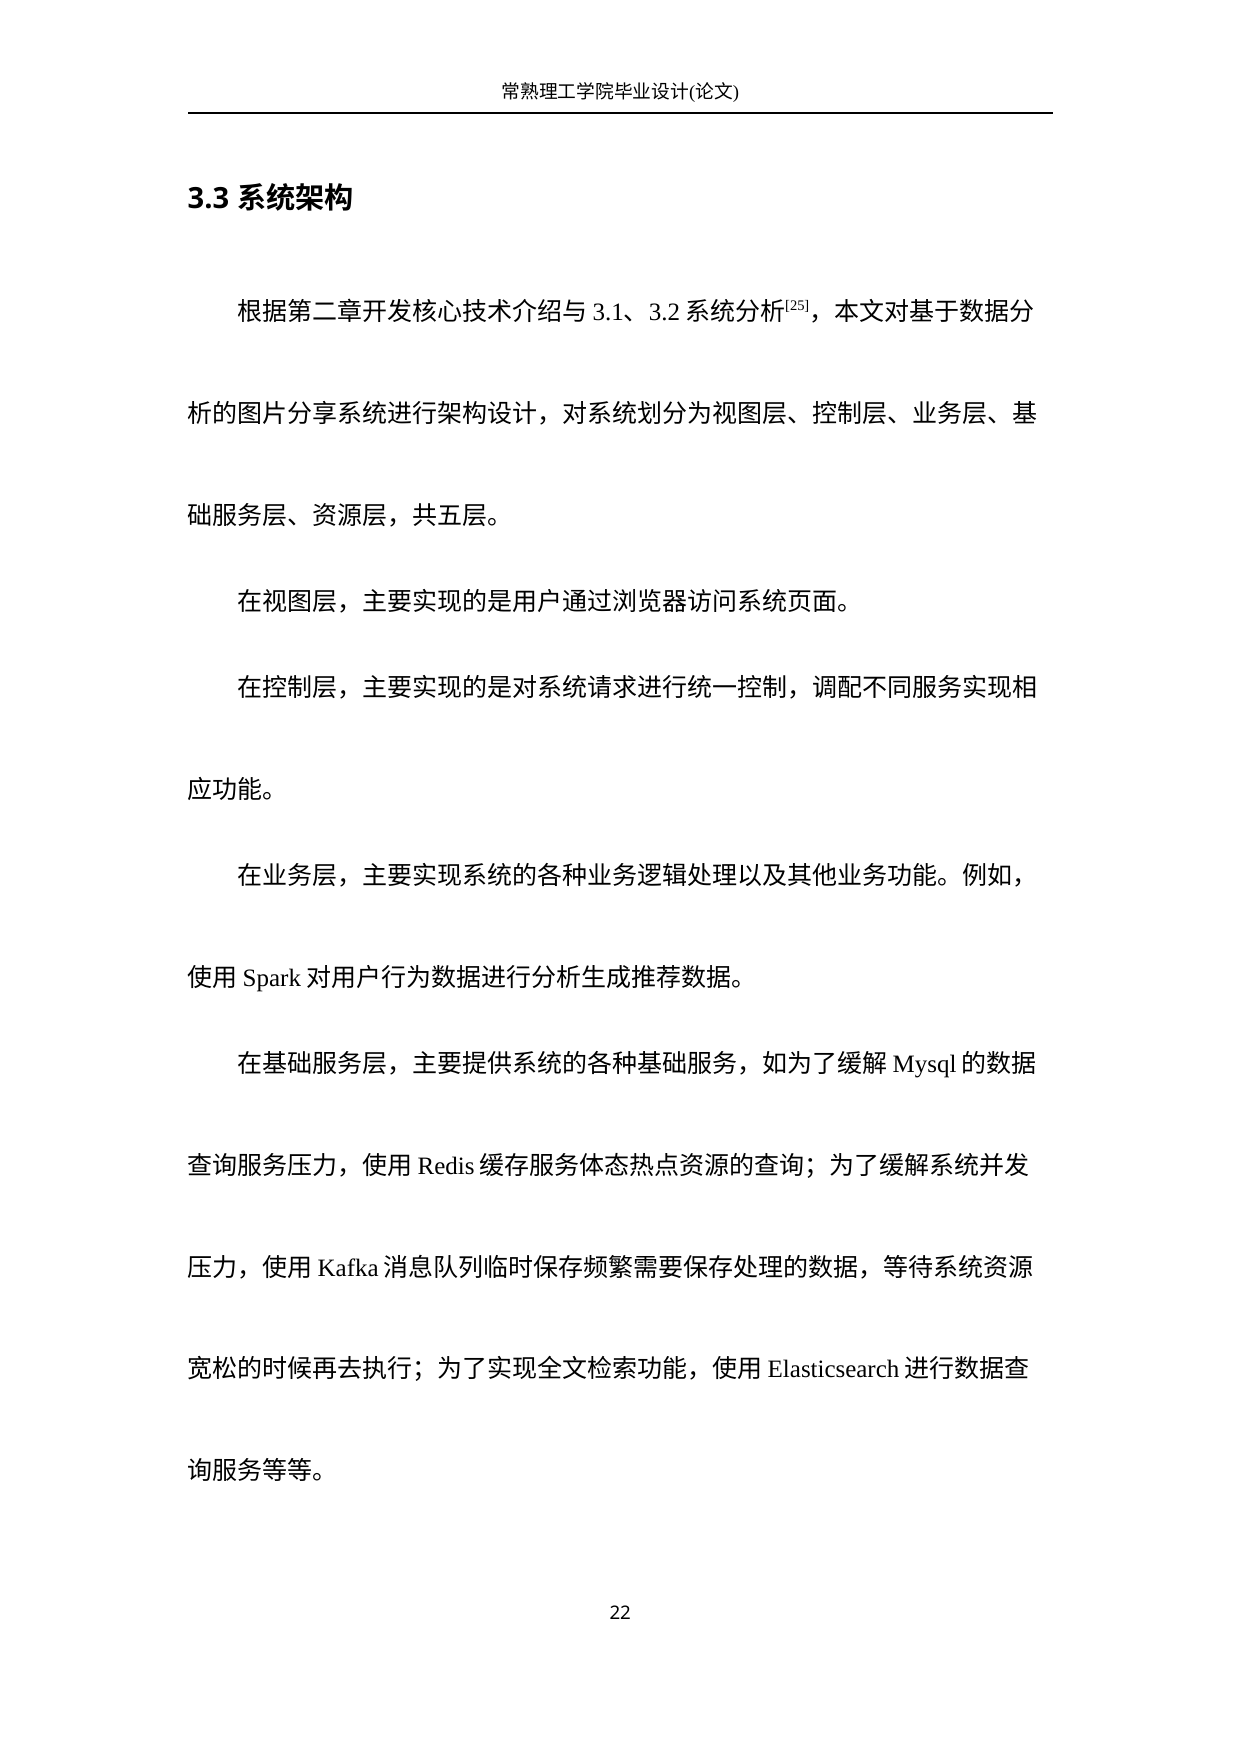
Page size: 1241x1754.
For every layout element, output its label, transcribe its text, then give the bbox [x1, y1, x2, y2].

text 在业务层，主要实现系统的各种业务逻辑处理以及其他业务功能。例如，使用Spark对用户行为数据进行分析生成推荐数据。 [187, 839, 1053, 1009]
text 在控制层，主要实现的是对系统请求进行统一控制，调配不同服务实现相应功能。 [187, 652, 1053, 821]
text 在基础服务层，主要提供系统的各种基础服务，如为了缓解Mysql的数据查询服务压力，使用Redis缓存服务体态热点资源的查询；为了缓解系统并发压力，使用Kafka消息队列临时保存频繁需要保存处理的数据，等待系统资源宽松的时候再去执行；为了实现全文检索功能，使用Elasticsearch进行数据查询服务等等。 [187, 1027, 1053, 1503]
text 在视图层，主要实现的是用户通过浏览器访问系统页面。 [187, 566, 1053, 633]
text 根据第二章开发核心技术介绍与3.1、3.2系统分析[25]，本文对基于数据分析的图片分享系统进行架构设计，对系统划分为视图层、控制层、业务层、基础服务层、资源层，共五层。 [187, 276, 1053, 547]
text 3.3 系统架构 [187, 162, 1053, 229]
